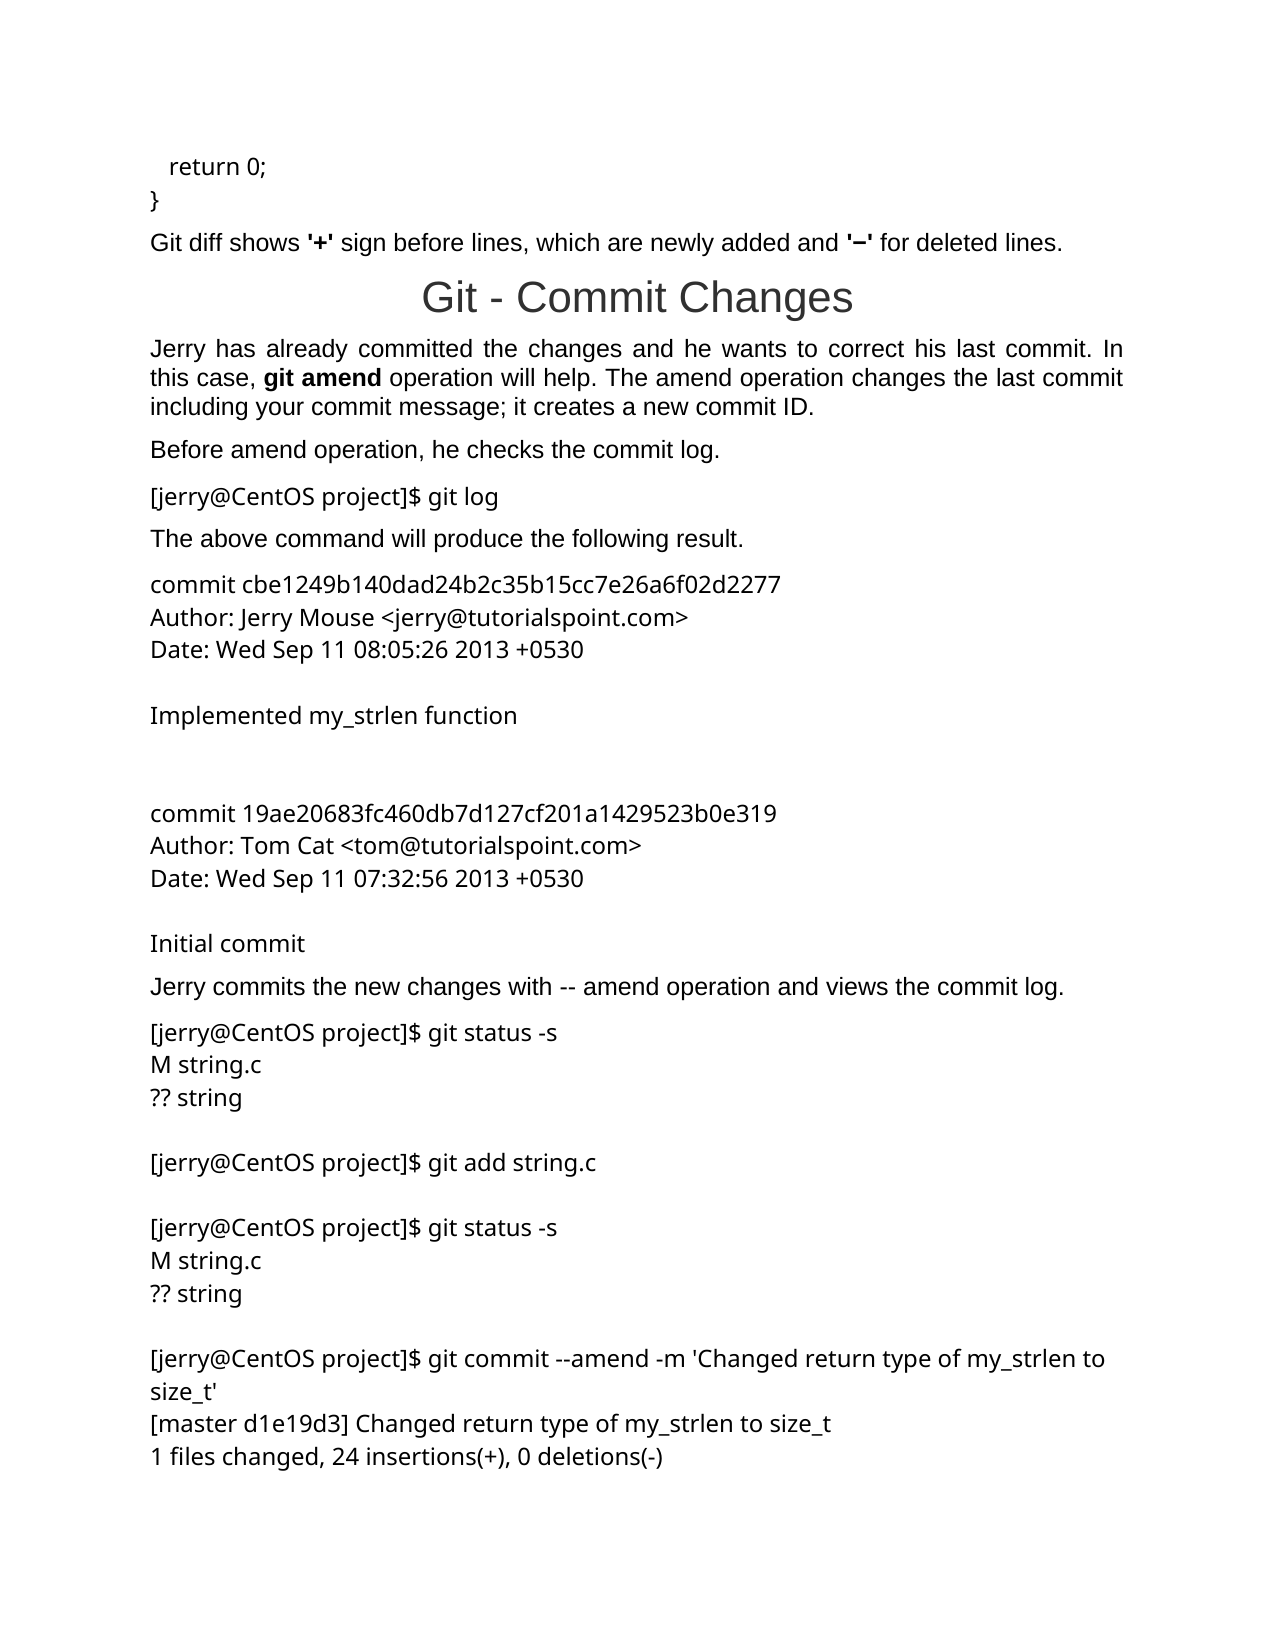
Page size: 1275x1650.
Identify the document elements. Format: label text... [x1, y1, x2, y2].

text The above command will produce the following result. [150, 524, 1125, 553]
text commit cbe1249b140dad24b2c35b15cc7e26a6f02d2277 [150, 568, 1125, 601]
text Jerry commits the new changes with -- amend operation and views the commit log. [150, 972, 1125, 1001]
text [jerry@CentOS project]$ git commit --amend -m 'Changed return type of my_strlen to size_t' [150, 1342, 1125, 1407]
text Author: Jerry Mouse <jerry@tutorialspoint.com> [150, 601, 1125, 633]
text [jerry@CentOS project]$ git status -s [150, 1016, 1125, 1048]
text [jerry@CentOS project]$ git add string.c [150, 1146, 1125, 1179]
text Git - Commit Changes [150, 271, 1125, 322]
text Jerry has already committed the changes and he wants to correct his last commit. In this case, git amend operation will help. The amend operation changes the last commit including your commit message; it creates a new commit ID. [150, 334, 1125, 421]
text [master d1e19d3] Changed return type of my_strlen to size_t [150, 1407, 1125, 1439]
text Author: Tom Cat <tom@tutorialspoint.com> [150, 829, 1125, 862]
text 1 files changed, 24 insertions(+), 0 deletions(-) [150, 1439, 1125, 1472]
text Before amend operation, he checks the commit log. [150, 436, 1125, 464]
text commit 19ae20683fc460db7d127cf201a1429523b0e319 [150, 796, 1125, 829]
text ?? string [150, 1081, 1125, 1113]
text M string.c [150, 1244, 1125, 1276]
text Date: Wed Sep 11 07:32:56 2013 +0530 [150, 862, 1125, 894]
text Date: Wed Sep 11 08:05:26 2013 +0530 [150, 633, 1125, 666]
text ?? string [150, 1276, 1125, 1309]
text Git diff shows '+' sign before lines, which are newly added and '−' for deleted lines. [150, 228, 1125, 256]
text M string.c [150, 1048, 1125, 1081]
text return 0; [150, 150, 1125, 183]
text } [150, 183, 1125, 215]
text Implemented my_strlen function [150, 698, 1125, 731]
text Initial commit [150, 927, 1125, 959]
text [jerry@CentOS project]$ git log [150, 479, 1125, 512]
text [jerry@CentOS project]$ git status -s [150, 1211, 1125, 1244]
